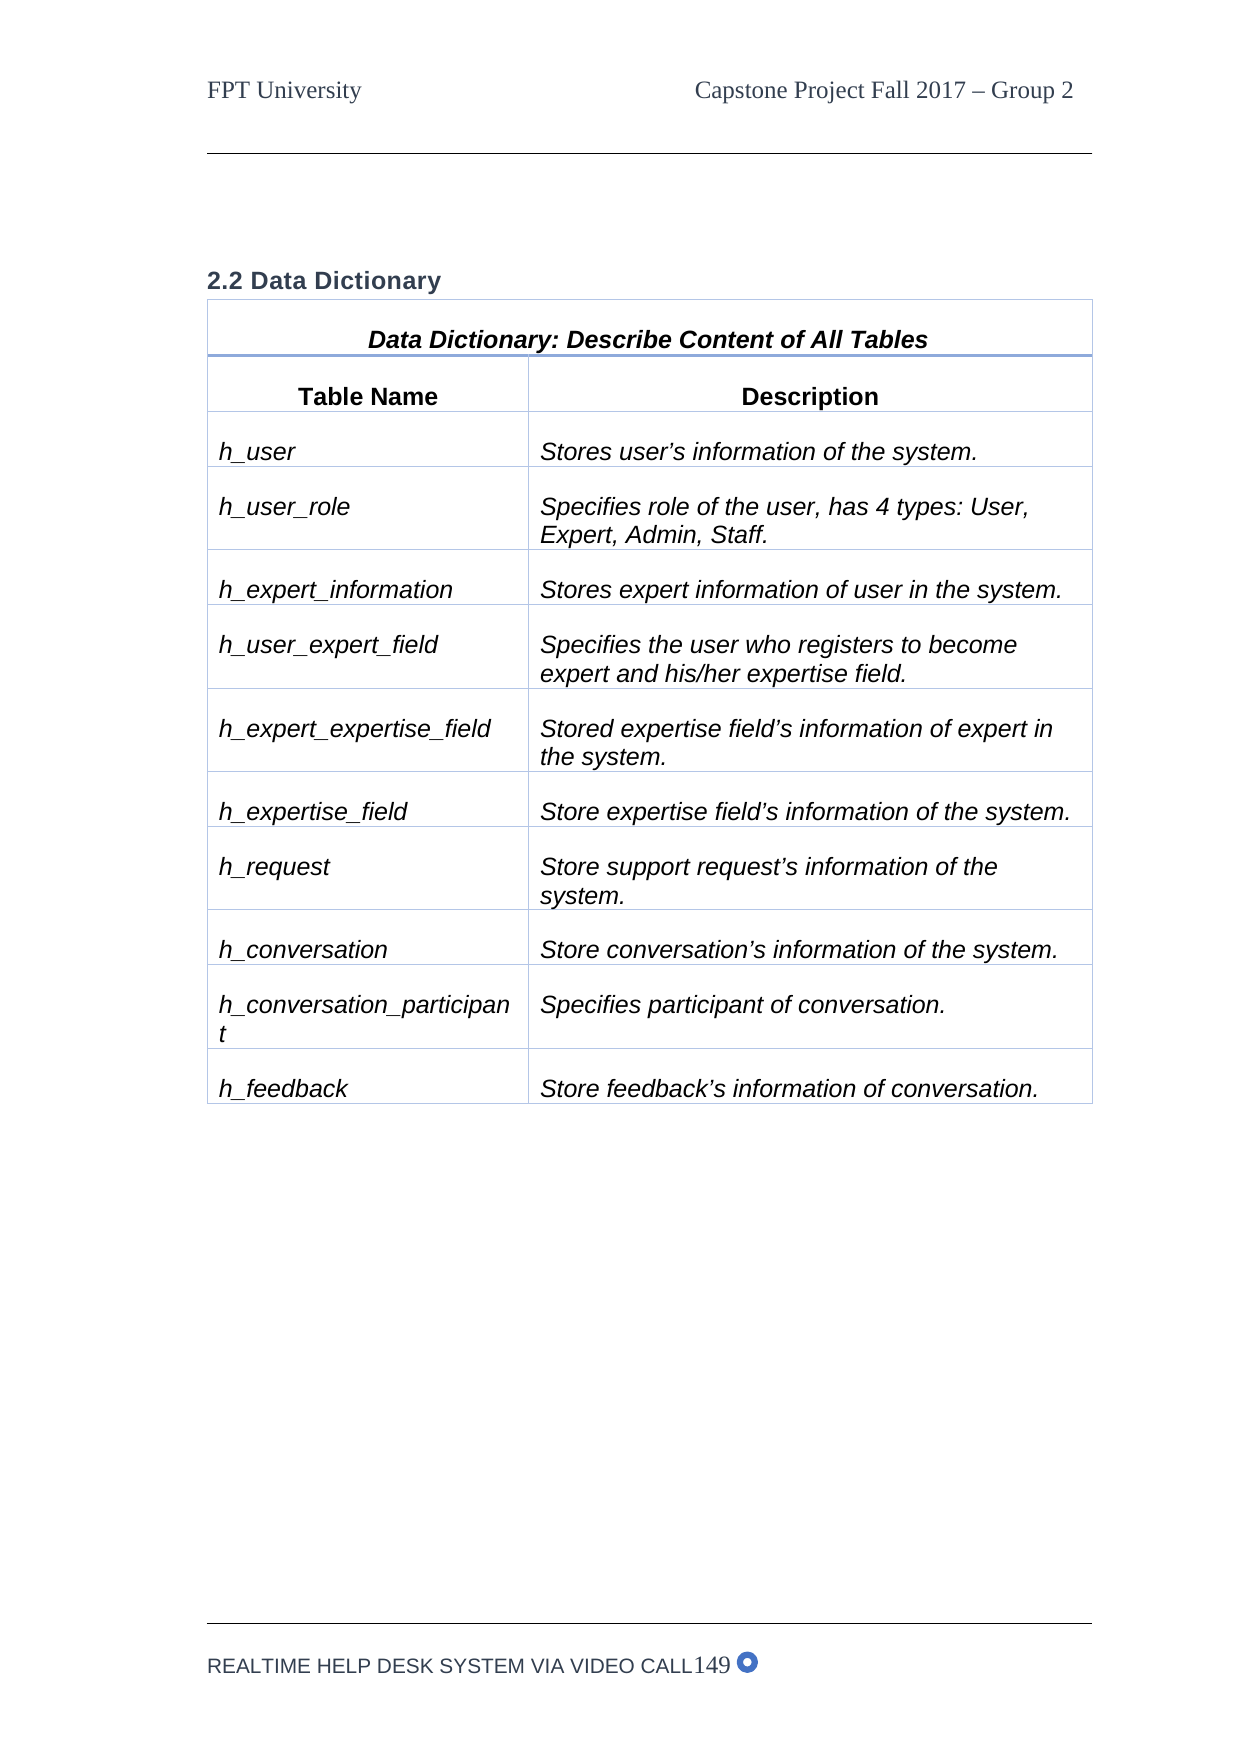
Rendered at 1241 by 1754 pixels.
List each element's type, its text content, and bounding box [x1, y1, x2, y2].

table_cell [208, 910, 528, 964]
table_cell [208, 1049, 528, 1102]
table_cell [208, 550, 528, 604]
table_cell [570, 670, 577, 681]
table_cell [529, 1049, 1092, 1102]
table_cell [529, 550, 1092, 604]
subtitle 2.2 Data Dictionary [207, 266, 1092, 295]
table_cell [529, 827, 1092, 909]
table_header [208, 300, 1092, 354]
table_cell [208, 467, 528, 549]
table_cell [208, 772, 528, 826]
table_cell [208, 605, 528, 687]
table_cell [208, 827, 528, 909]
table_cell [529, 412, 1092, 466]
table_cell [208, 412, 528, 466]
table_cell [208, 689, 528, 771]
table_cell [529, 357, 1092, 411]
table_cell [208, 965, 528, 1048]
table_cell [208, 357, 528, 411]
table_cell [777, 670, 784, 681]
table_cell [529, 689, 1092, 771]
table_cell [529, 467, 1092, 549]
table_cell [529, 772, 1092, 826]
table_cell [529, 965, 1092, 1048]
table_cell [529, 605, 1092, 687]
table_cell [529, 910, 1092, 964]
